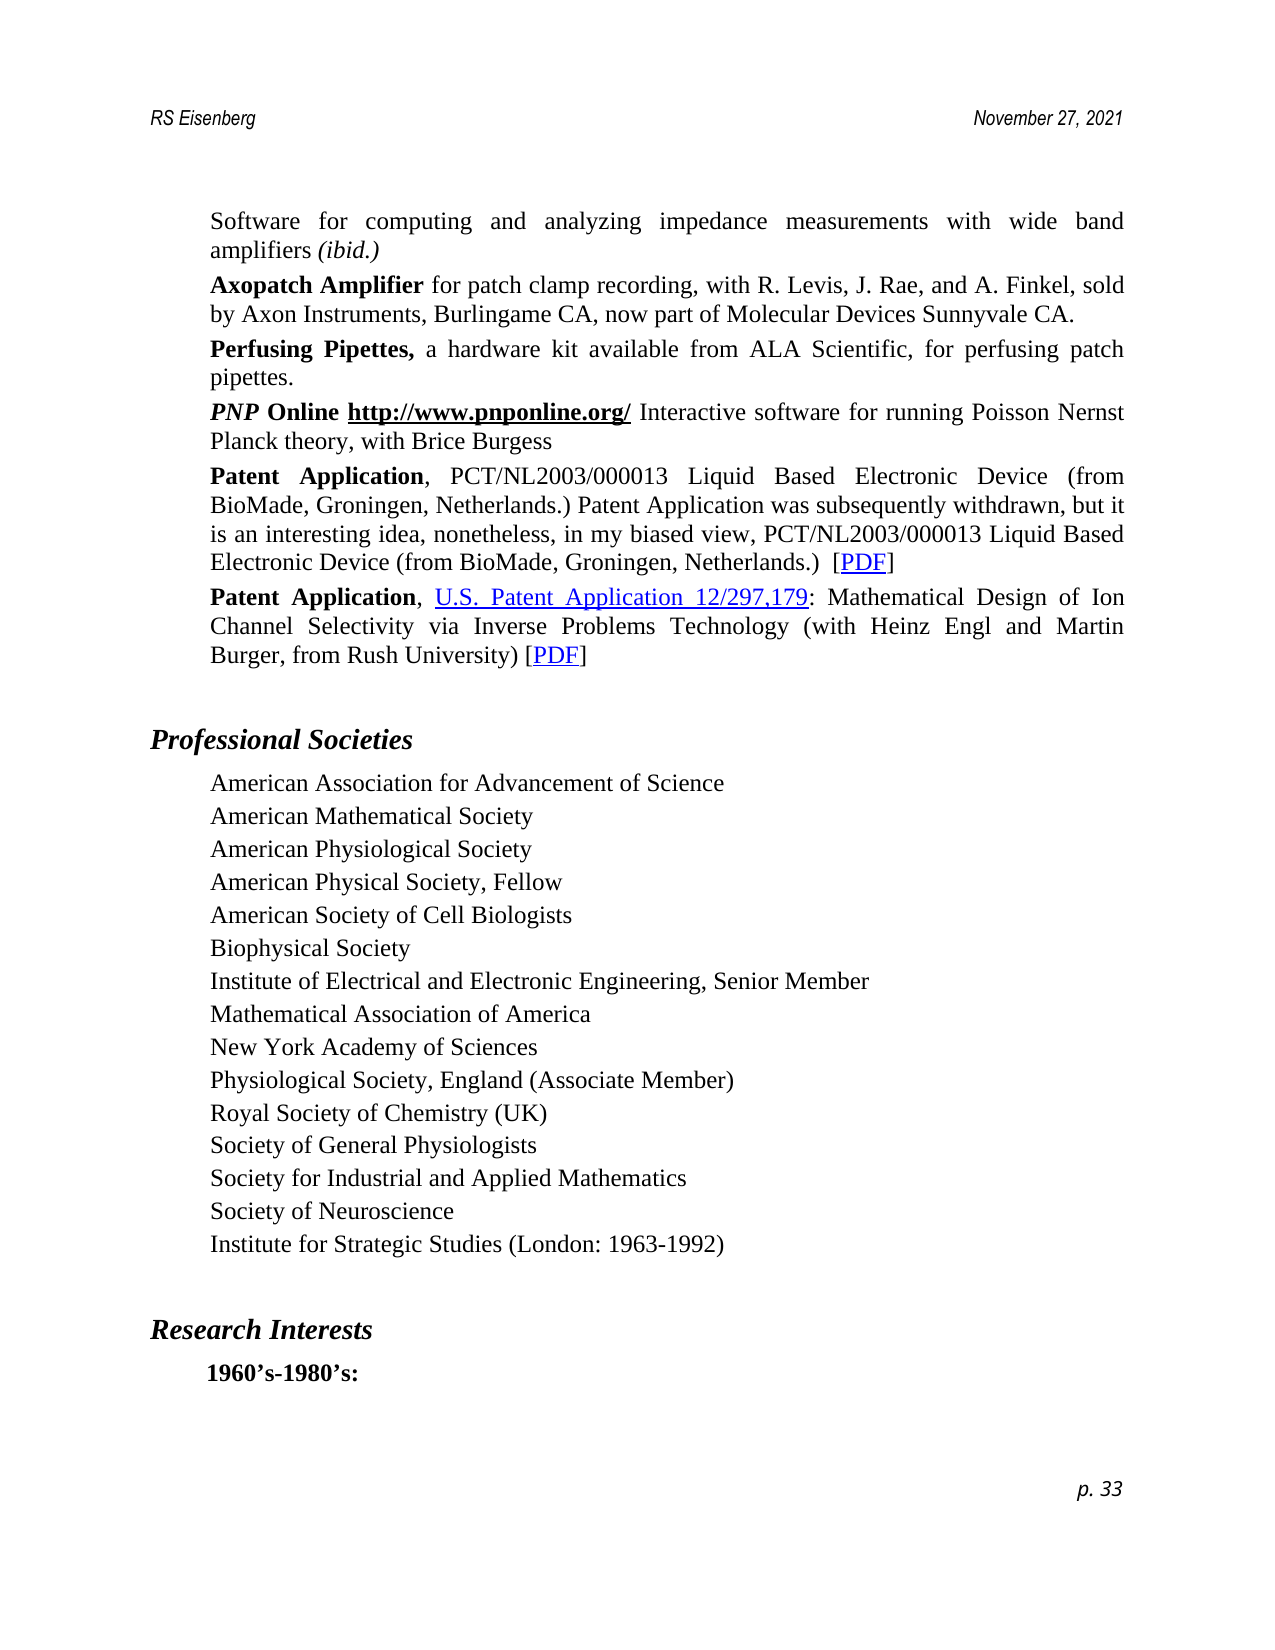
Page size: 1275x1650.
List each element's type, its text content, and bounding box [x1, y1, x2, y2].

text American Physical Society, Fellow [210, 867, 1125, 896]
text Research Interests [150, 1312, 1125, 1345]
text Biophysical Society [210, 933, 1125, 962]
text American Physiological Society [210, 834, 1125, 863]
text Mathematical Association of America [210, 999, 1125, 1028]
text Society of Neuroscience [210, 1196, 1125, 1225]
text American Association for Advancement of Science [210, 768, 1125, 797]
text American Society of Cell Biologists [210, 900, 1125, 929]
text Axopatch Amplifier for patch clamp recording, with R. Levis, J. Rae, and A. Finkel, sold by Axon Instruments, Burlingame CA, now part of Molecular Devices Sunnyvale CA. [210, 270, 1125, 327]
text New York Academy of Sciences [210, 1032, 1125, 1061]
text Software for computing and analyzing impedance measurements with wide band amplifiers (ibid.) [210, 206, 1125, 264]
text Institute of Electrical and Electronic Engineering, Senior Member [210, 966, 1125, 995]
text Patent Application, U.S. Patent Application 12/297,179: Mathematical Design of Ion Channel Selectivity via Inverse Problems Technology (with Heinz Engl and Martin Burger, from Rush University) [PDF] [210, 582, 1125, 669]
text Society for Industrial and Applied Mathematics [210, 1163, 1125, 1192]
text Society of General Physiologists [210, 1131, 1125, 1159]
text PNP Online http://www.pnponline.org/ Interactive software for running Poisson Nernst Planck theory, with Brice Burgess [210, 397, 1125, 455]
text American Mathematical Society [210, 801, 1125, 830]
text Professional Societies [150, 722, 1125, 756]
text Physiological Society, England (Associate Member) [210, 1065, 1125, 1093]
text Patent Application, PCT/NL2003/000013 Liquid Based Electronic Device (from BioMade, Groningen, Netherlands.) Patent Application was subsequently withdrawn, but it is an interesting idea, nonetheless, in my biased view, PCT/NL2003/000013 Liquid Based Electronic Device (from BioMade, Groningen, Netherlands.) [PDF] [210, 461, 1125, 576]
text Royal Society of Chemistry (UK) [210, 1098, 1125, 1126]
text Perfusing Pipettes, a hardware kit available from ALA Scientific, for perfusing patch pipettes. [210, 334, 1125, 391]
text Institute for Strategic Studies (London: 1963-1992) [210, 1229, 1125, 1258]
text 1960’s-1980’s: [206, 1358, 1125, 1387]
